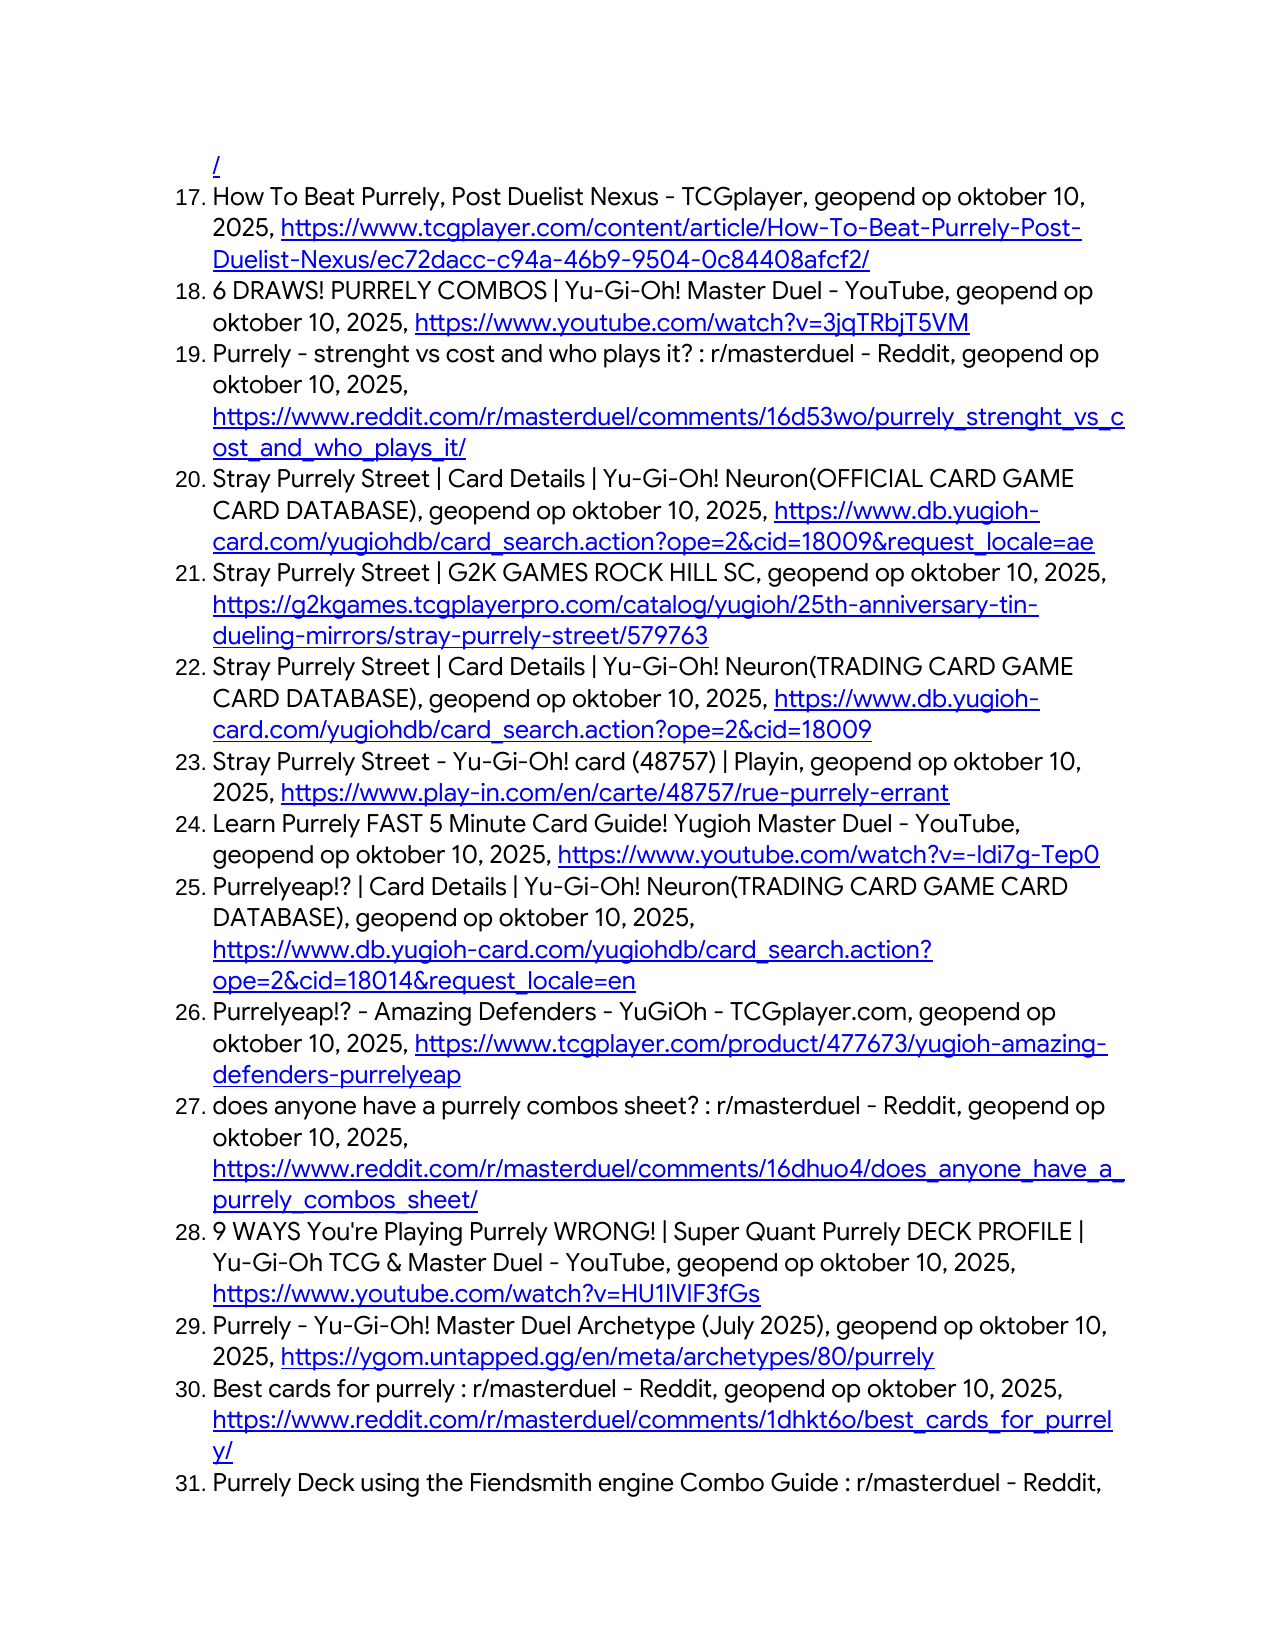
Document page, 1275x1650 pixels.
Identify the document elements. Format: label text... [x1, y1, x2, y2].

list does anyone have a purrely combos sheet? : r/masterduel - Reddit, geopend op oktober 10, 2025, https://www.reddit.com/r/masterduel/comments/16dhuo4/does_anyone_have_a_purrely_combos_sheet/ [175, 1091, 1125, 1216]
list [175, 1467, 1125, 1498]
list 9 WAYS You're Playing Purrely WRONG! | Super Quant Purrely DECK PROFILE | Yu-Gi-Oh TCG & Master Duel - YouTube, geopend op oktober 10, 2025, https://www.youtube.com/watch?v=HU1lVIF3fGs [175, 1216, 1125, 1310]
list Stray Purrely Street | Card Details | Yu-Gi-Oh! Neuron(TRADING CARD GAME CARD DATABASE), geopend op oktober 10, 2025, https://www.db.yugioh-card.com/yugiohdb/card_search.action?ope=2&cid=18009 [175, 652, 1125, 746]
list Purrelyeap!? | Card Details | Yu-Gi-Oh! Neuron(TRADING CARD GAME CARD DATABASE), geopend op oktober 10, 2025, https://www.db.yugioh-card.com/yugiohdb/card_search.action?ope=2&cid=18014&request_locale=en [175, 871, 1125, 997]
list Purrely - Yu-Gi-Oh! Master Duel Archetype (July 2025), geopend op oktober 10, 2025, https://ygom.untapped.gg/en/meta/archetypes/80/purrely [175, 1310, 1125, 1373]
list Stray Purrely Street - Yu-Gi-Oh! card (48757) | Playin, geopend op oktober 10, 2025, https://www.play-in.com/en/carte/48757/rue-purrely-errant [175, 746, 1125, 808]
list Best cards for purrely : r/masterduel - Reddit, geopend op oktober 10, 2025, https://www.reddit.com/r/masterduel/comments/1dhkt6o/best_cards_for_purrely/ [175, 1373, 1125, 1467]
list Stray Purrely Street | G2K GAMES ROCK HILL SC, geopend op oktober 10, 2025, https://g2kgames.tcgplayerpro.com/catalog/yugioh/25th-anniversary-tin-dueling-mirrors/stray-purrely-street/579763 [175, 558, 1125, 652]
list Learn Purrely FAST 5 Minute Card Guide! Yugioh Master Duel - YouTube, geopend op oktober 10, 2025, https://www.youtube.com/watch?v=-ldi7g-Tep0 [175, 808, 1125, 871]
list 6 DRAWS! PURRELY COMBOS | Yu-Gi-Oh! Master Duel - YouTube, geopend op oktober 10, 2025, https://www.youtube.com/watch?v=3jqTRbjT5VM [175, 275, 1125, 338]
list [175, 150, 1125, 181]
list How To Beat Purrely, Post Duelist Nexus - TCGplayer, geopend op oktober 10, 2025, https://www.tcgplayer.com/content/article/How-To-Beat-Purrely-Post-Duelist-Nexus/ec72dacc-c94a-46b9-9504-0c84408afcf2/ [175, 181, 1125, 275]
list Stray Purrely Street | Card Details | Yu-Gi-Oh! Neuron(OFFICIAL CARD GAME CARD DATABASE), geopend op oktober 10, 2025, https://www.db.yugioh-card.com/yugiohdb/card_search.action?ope=2&cid=18009&request_locale=ae [175, 463, 1125, 558]
list Purrelyeap!? - Amazing Defenders - YuGiOh - TCGplayer.com, geopend op oktober 10, 2025, https://www.tcgplayer.com/product/477673/yugioh-amazing-defenders-purrelyeap [175, 997, 1125, 1091]
list Purrely - strenght vs cost and who plays it? : r/masterduel - Reddit, geopend op oktober 10, 2025, https://www.reddit.com/r/masterduel/comments/16d53wo/purrely_strenght_vs_cost_and_who_plays_it/ [175, 338, 1125, 463]
